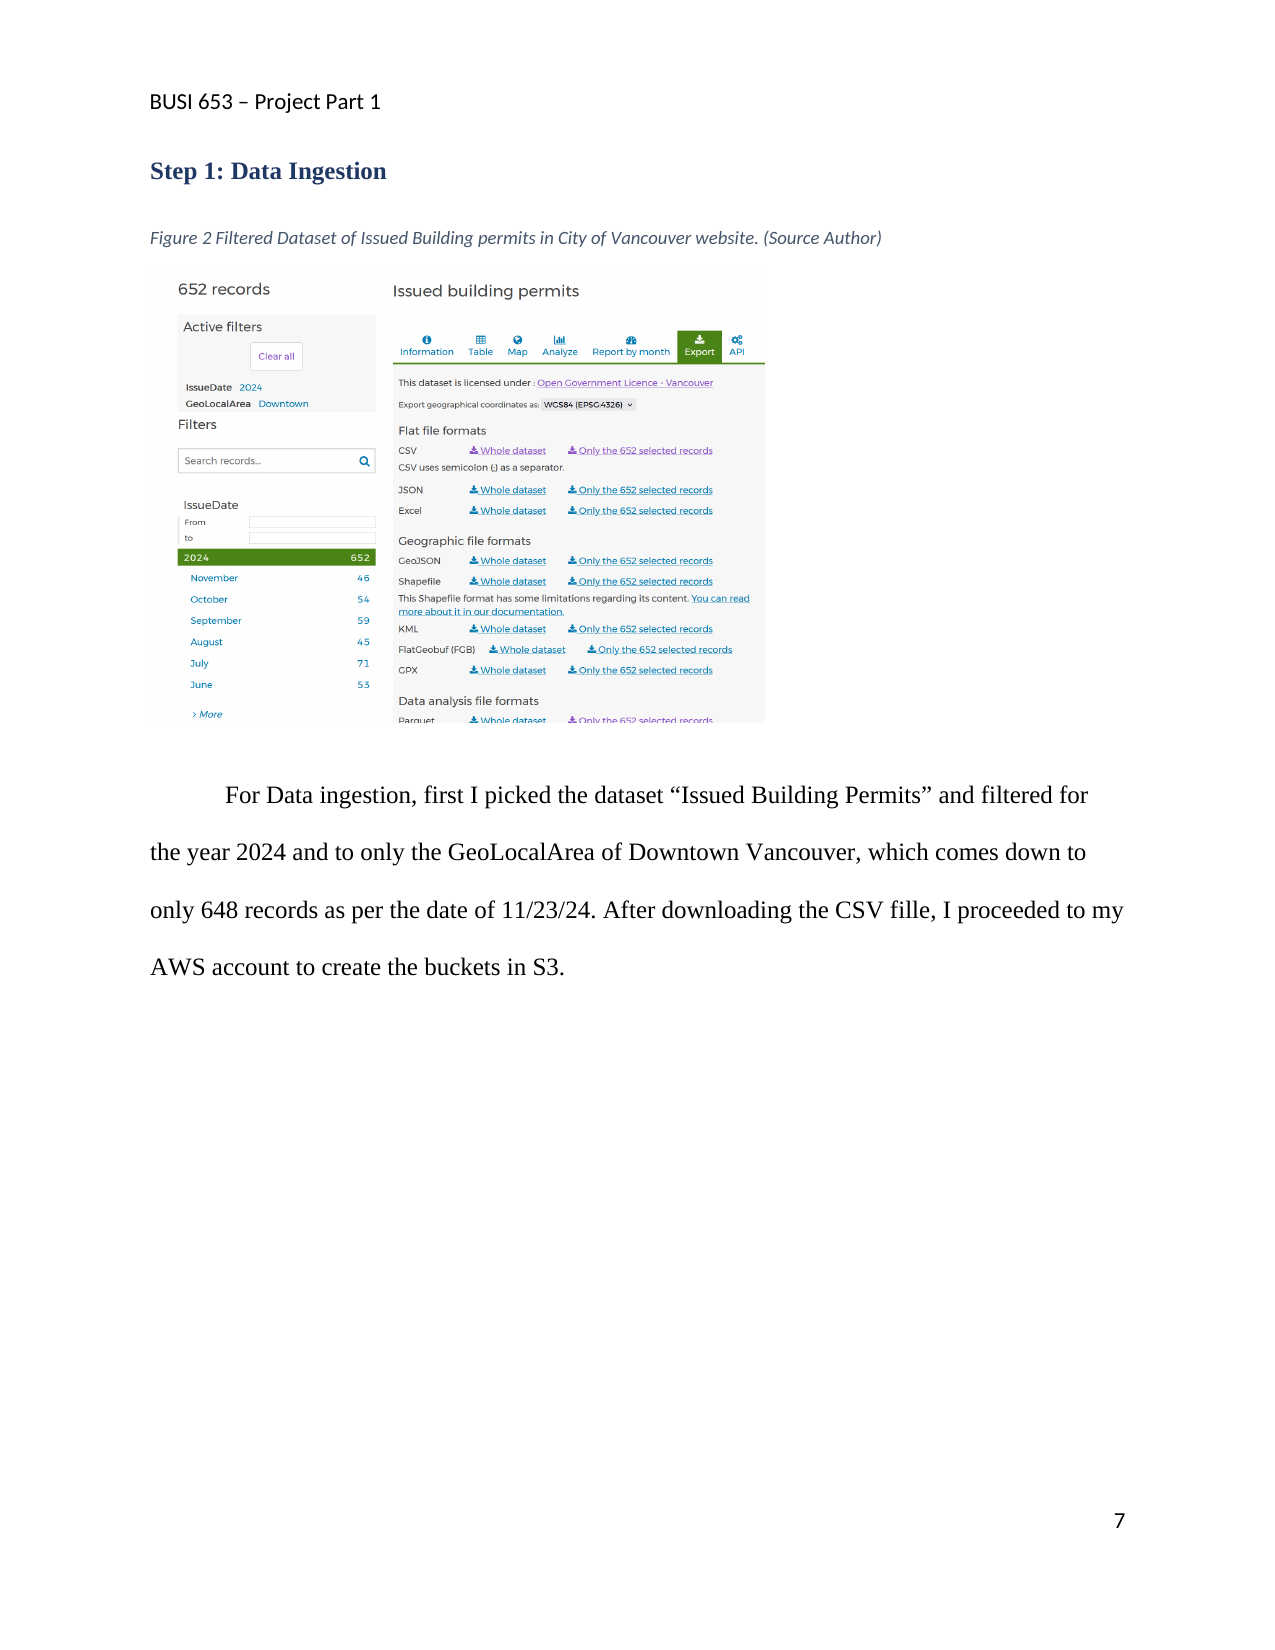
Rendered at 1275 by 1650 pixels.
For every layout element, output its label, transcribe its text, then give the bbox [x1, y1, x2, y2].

text Figure 2 Filtered Dataset of Issued Building permits in City of Vancouver website. (Source Author) [150, 226, 1125, 249]
text For Data ingestion, first I picked the dataset “Issued Building Permits” and filtered for the year 2024 and to only the GeoLocalArea of Downtown Vancouver, which comes down to only 648 records as per the date of 11/23/24. After downloading the CSV fille, I proceeded to my AWS account to create the buckets in S3. [150, 780, 1125, 981]
picture [150, 269, 765, 723]
subtitle Step 1: Data Ingestion [150, 156, 1125, 185]
